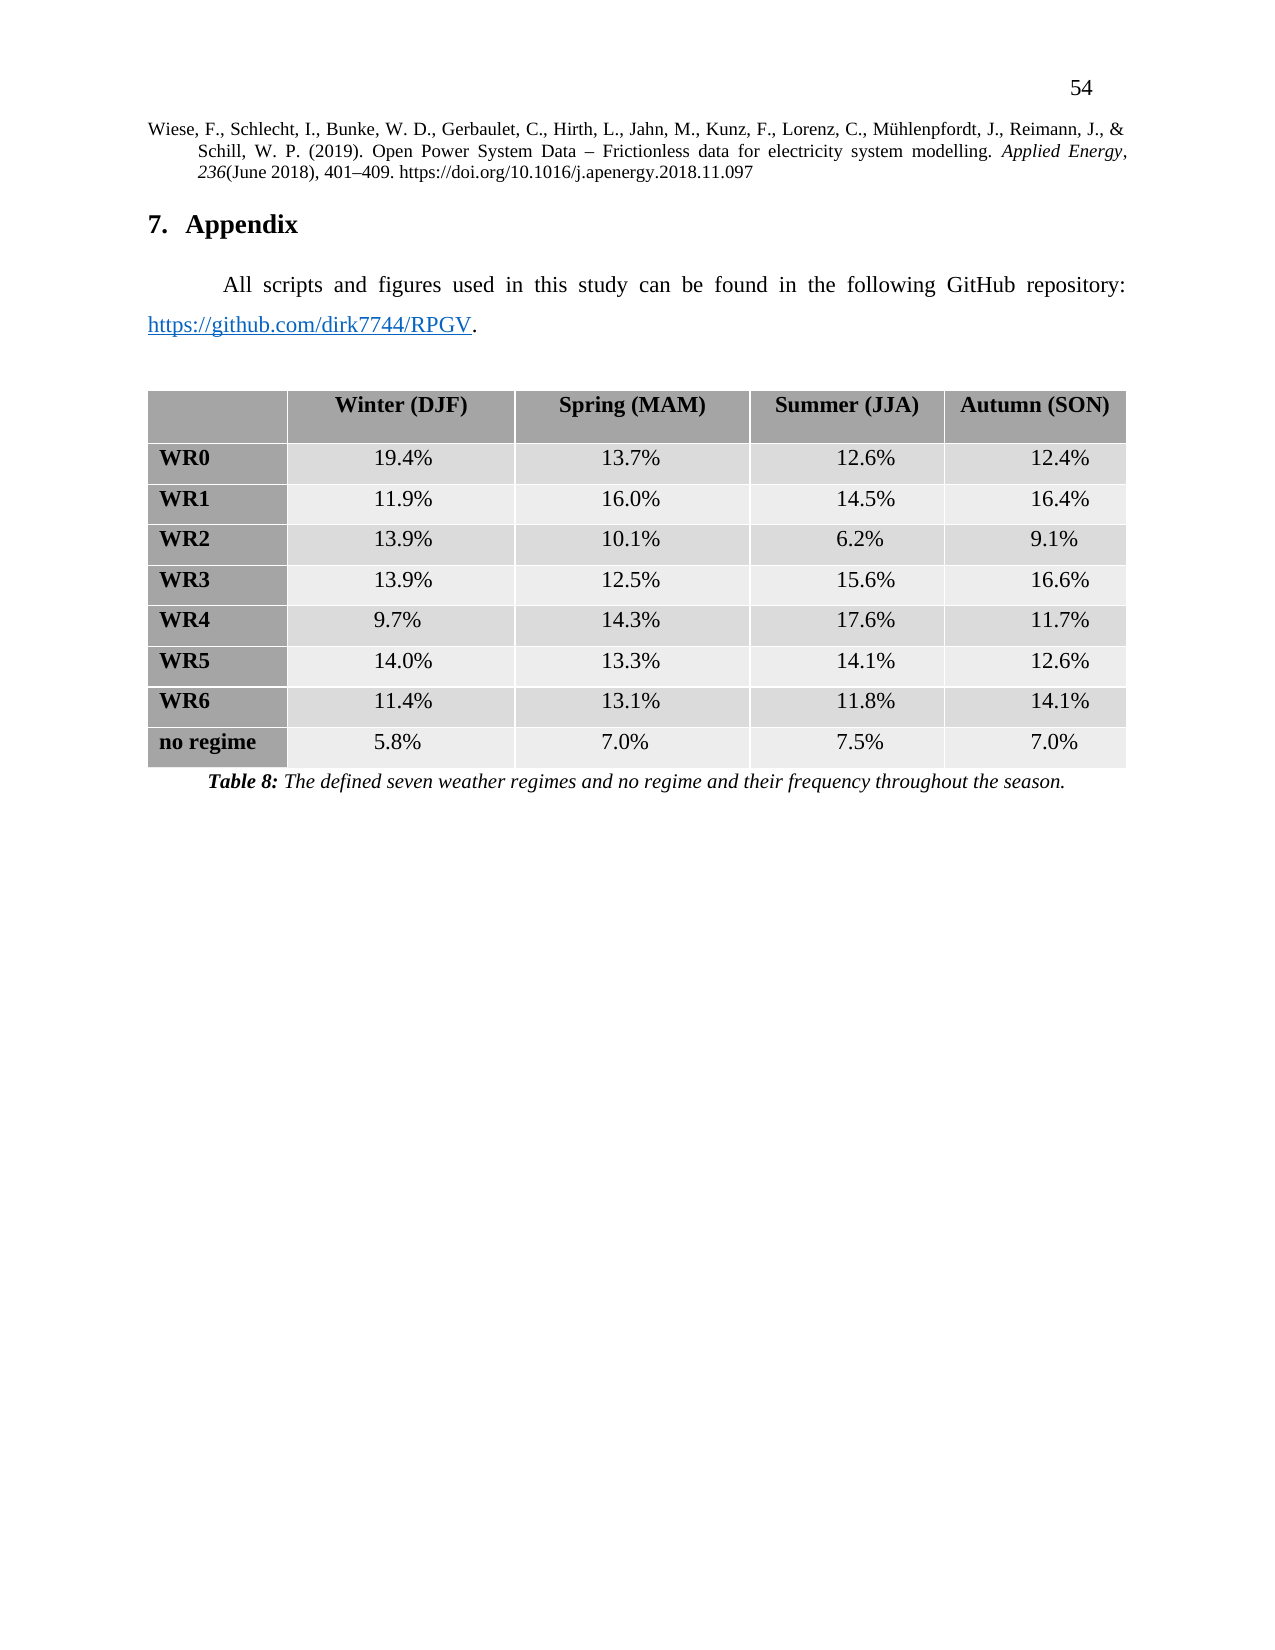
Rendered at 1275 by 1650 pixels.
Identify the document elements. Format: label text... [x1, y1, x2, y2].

table_cell 9.7% [288, 606, 514, 646]
table_cell 14.5% [751, 485, 944, 524]
table_cell 17.6% [751, 606, 944, 646]
table_cell 6.2% [751, 525, 944, 565]
table_cell 16.0% [516, 485, 749, 524]
table_cell 16.6% [945, 566, 1126, 605]
table_cell 11.4% [288, 688, 514, 727]
table_cell 7.5% [751, 728, 944, 767]
table_cell 13.9% [288, 525, 514, 565]
table_cell 12.5% [516, 566, 749, 605]
table_cell WR3 [148, 566, 287, 605]
table_cell WR5 [148, 647, 287, 686]
table_cell 14.1% [751, 647, 944, 686]
table_cell WR1 [148, 485, 287, 524]
table_cell 10.1% [516, 525, 749, 565]
table_cell 13.7% [516, 444, 749, 484]
table_cell 14.1% [945, 688, 1126, 727]
table_cell 11.7% [945, 606, 1126, 646]
table_header Winter (DJF) [288, 391, 514, 443]
table_cell 11.8% [751, 688, 944, 727]
table_cell 9.1% [945, 525, 1126, 565]
table_header [148, 391, 287, 443]
text Wiese, F., Schlecht, I., Bunke, W. D., Gerbaulet, C., Hirth, L., Jahn, M., Kunz, F., Lorenz, C., Mühlenpfordt, J., Reimann, J., & Schill, W. P. (2019). Open Power System Data – Frictionless data for electricity system modelling. Applied Energy, 236(June 2018), 401–409. https://doi.org/10.1016/j.apenergy.2018.11.097 [148, 118, 1127, 183]
table_header Summer (JJA) [751, 391, 944, 443]
table_cell 7.0% [516, 728, 749, 767]
table_cell 12.6% [945, 647, 1126, 686]
table_cell 14.3% [516, 606, 749, 646]
table_cell 12.4% [945, 444, 1126, 484]
table_cell 13.3% [516, 647, 749, 686]
table_header Autumn (SON) [945, 391, 1126, 443]
table_cell 15.6% [751, 566, 944, 605]
table_cell 12.6% [751, 444, 944, 484]
text Table 8: The defined seven weather regimes and no regime and their frequency throughout the season. [148, 769, 1127, 793]
table_header Spring (MAM) [516, 391, 749, 443]
table_cell 13.1% [516, 688, 749, 727]
table_cell 16.4% [945, 485, 1126, 524]
table_cell WR2 [148, 525, 287, 565]
subtitle Appendix [148, 208, 1127, 239]
table_cell 5.8% [288, 728, 514, 767]
table_cell 19.4% [288, 444, 514, 484]
table_cell WR4 [148, 606, 287, 646]
table_cell no regime [148, 728, 287, 767]
table_cell WR0 [148, 444, 287, 484]
table_cell 11.9% [288, 485, 514, 524]
table_cell 7.0% [945, 728, 1126, 767]
table_cell 13.9% [288, 566, 514, 605]
text All scripts and figures used in this study can be found in the following GitHub repository: https://github.com/dirk7744/RPGV. [148, 271, 1127, 376]
table_cell WR6 [148, 688, 287, 727]
table_cell 14.0% [288, 647, 514, 686]
